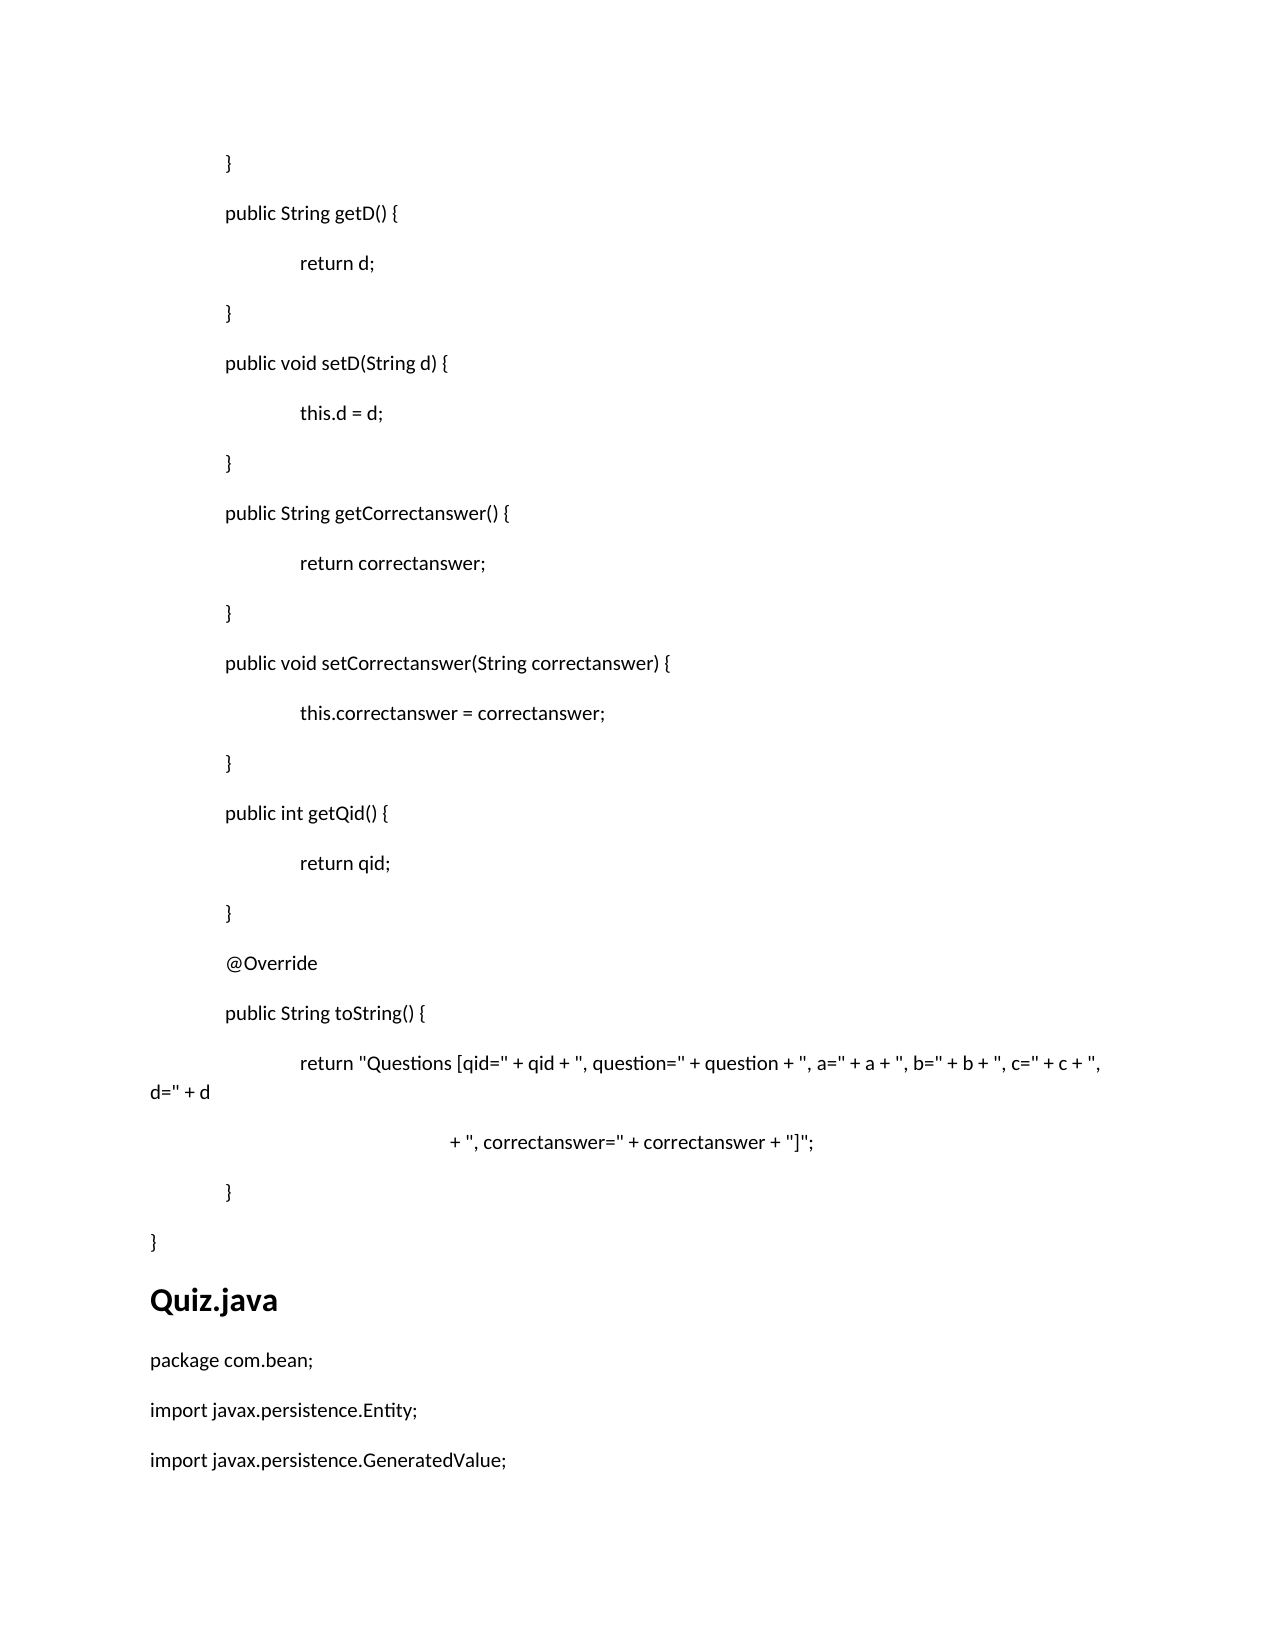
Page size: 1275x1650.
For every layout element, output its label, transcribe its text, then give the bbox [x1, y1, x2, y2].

text } [150, 450, 1125, 475]
text + ", correctanswer=" + correctanswer + "]"; [150, 1129, 1125, 1154]
text this.d = d; [150, 400, 1125, 425]
text } [150, 150, 1125, 175]
text return "Questions [qid=" + qid + ", question=" + question + ", a=" + a + ", b=" + b + ", c=" + c + ", d=" + d [150, 1050, 1125, 1104]
text } [150, 900, 1125, 925]
text @Override [150, 950, 1125, 975]
text public int getQid() { [150, 800, 1125, 825]
text } [150, 1229, 1125, 1254]
text public String getD() { [150, 200, 1125, 225]
text import javax.persistence.Entity; [150, 1397, 1125, 1422]
text public void setCorrectanswer(String correctanswer) { [150, 650, 1125, 675]
text public String toString() { [150, 1000, 1125, 1025]
text return correctanswer; [150, 550, 1125, 575]
text import javax.persistence.GeneratedValue; [150, 1447, 1125, 1472]
text return qid; [150, 850, 1125, 875]
text } [150, 600, 1125, 625]
text } [150, 1179, 1125, 1204]
text public String getCorrectanswer() { [150, 500, 1125, 525]
text } [150, 750, 1125, 775]
text package com.bean; [150, 1347, 1125, 1372]
text } [150, 300, 1125, 325]
text return d; [150, 250, 1125, 275]
text this.correctanswer = correctanswer; [150, 700, 1125, 725]
text public void setD(String d) { [150, 350, 1125, 375]
text Quiz.java [150, 1279, 1125, 1320]
